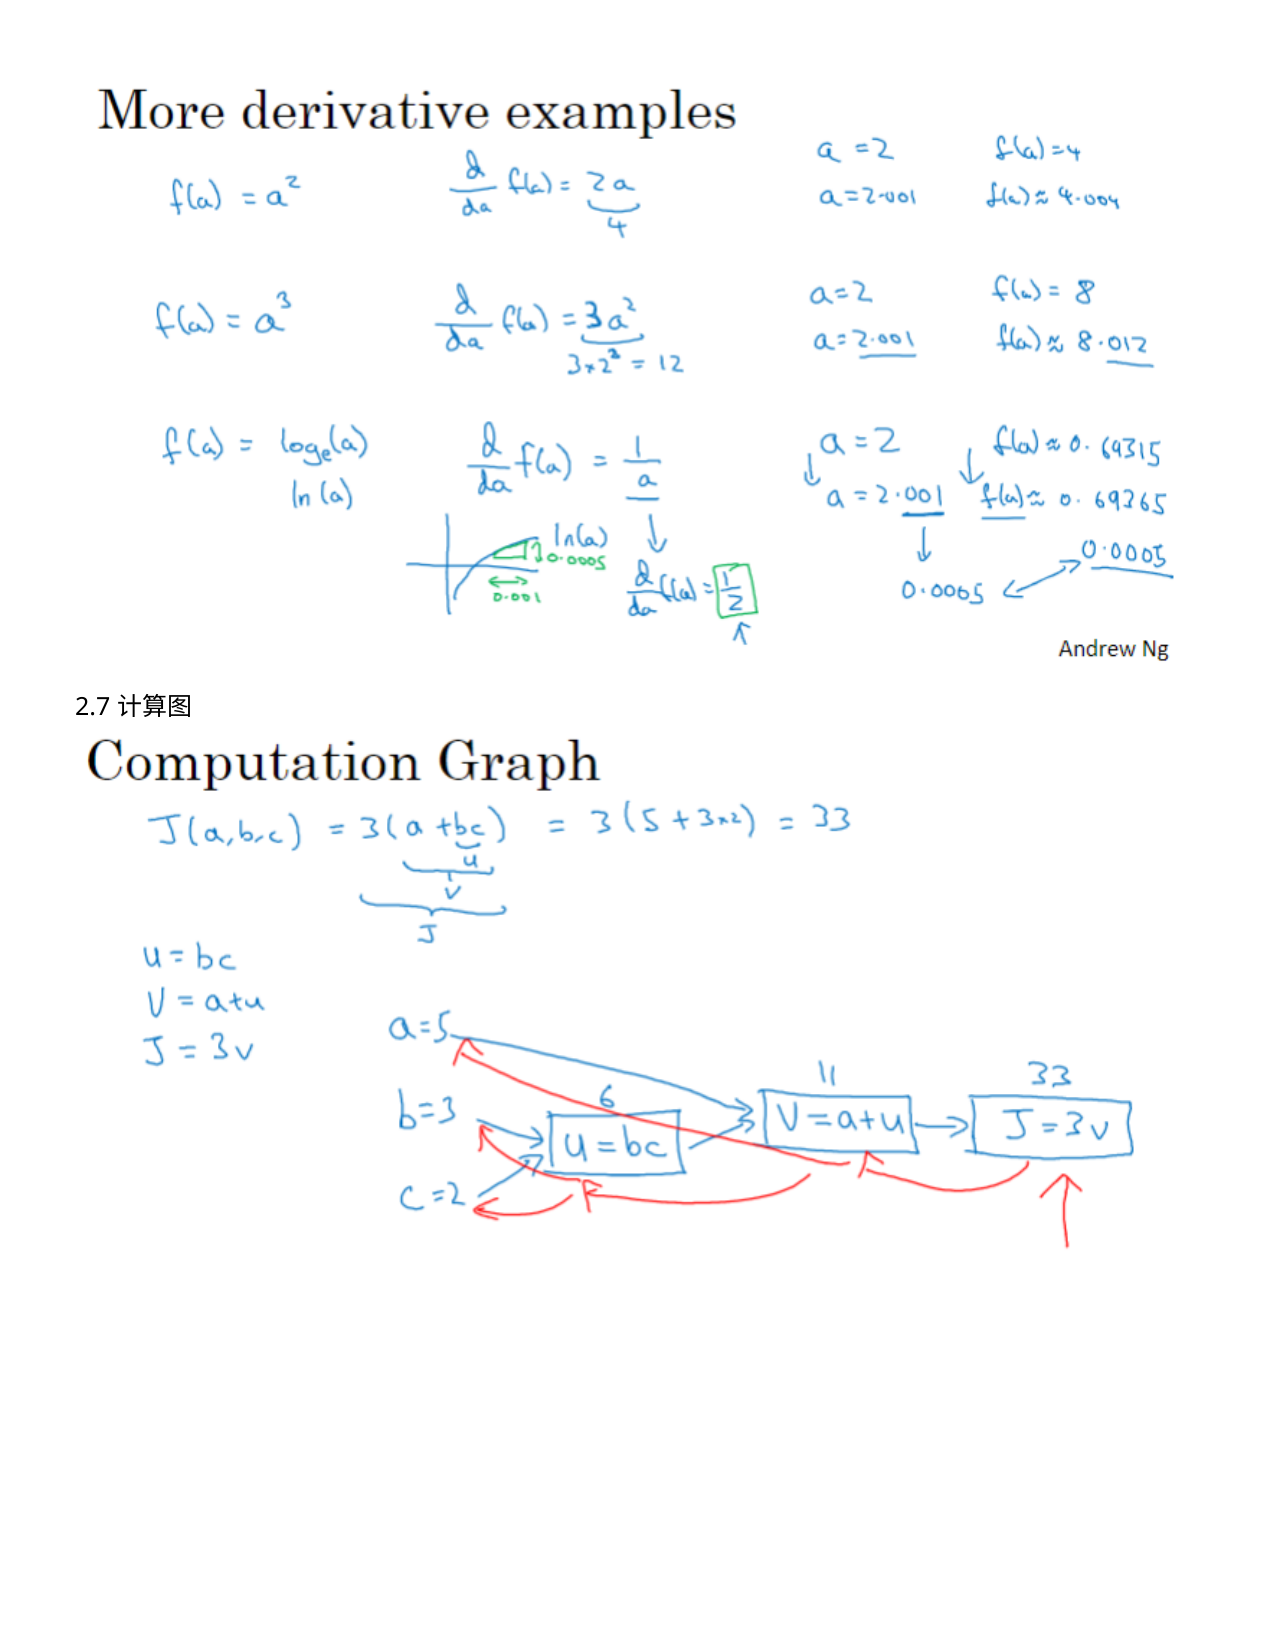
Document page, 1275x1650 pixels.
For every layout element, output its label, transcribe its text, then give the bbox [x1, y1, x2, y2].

picture [75, 725, 1200, 1277]
subtitle 2.7 计算图 [75, 687, 1200, 723]
picture [75, 75, 1200, 668]
